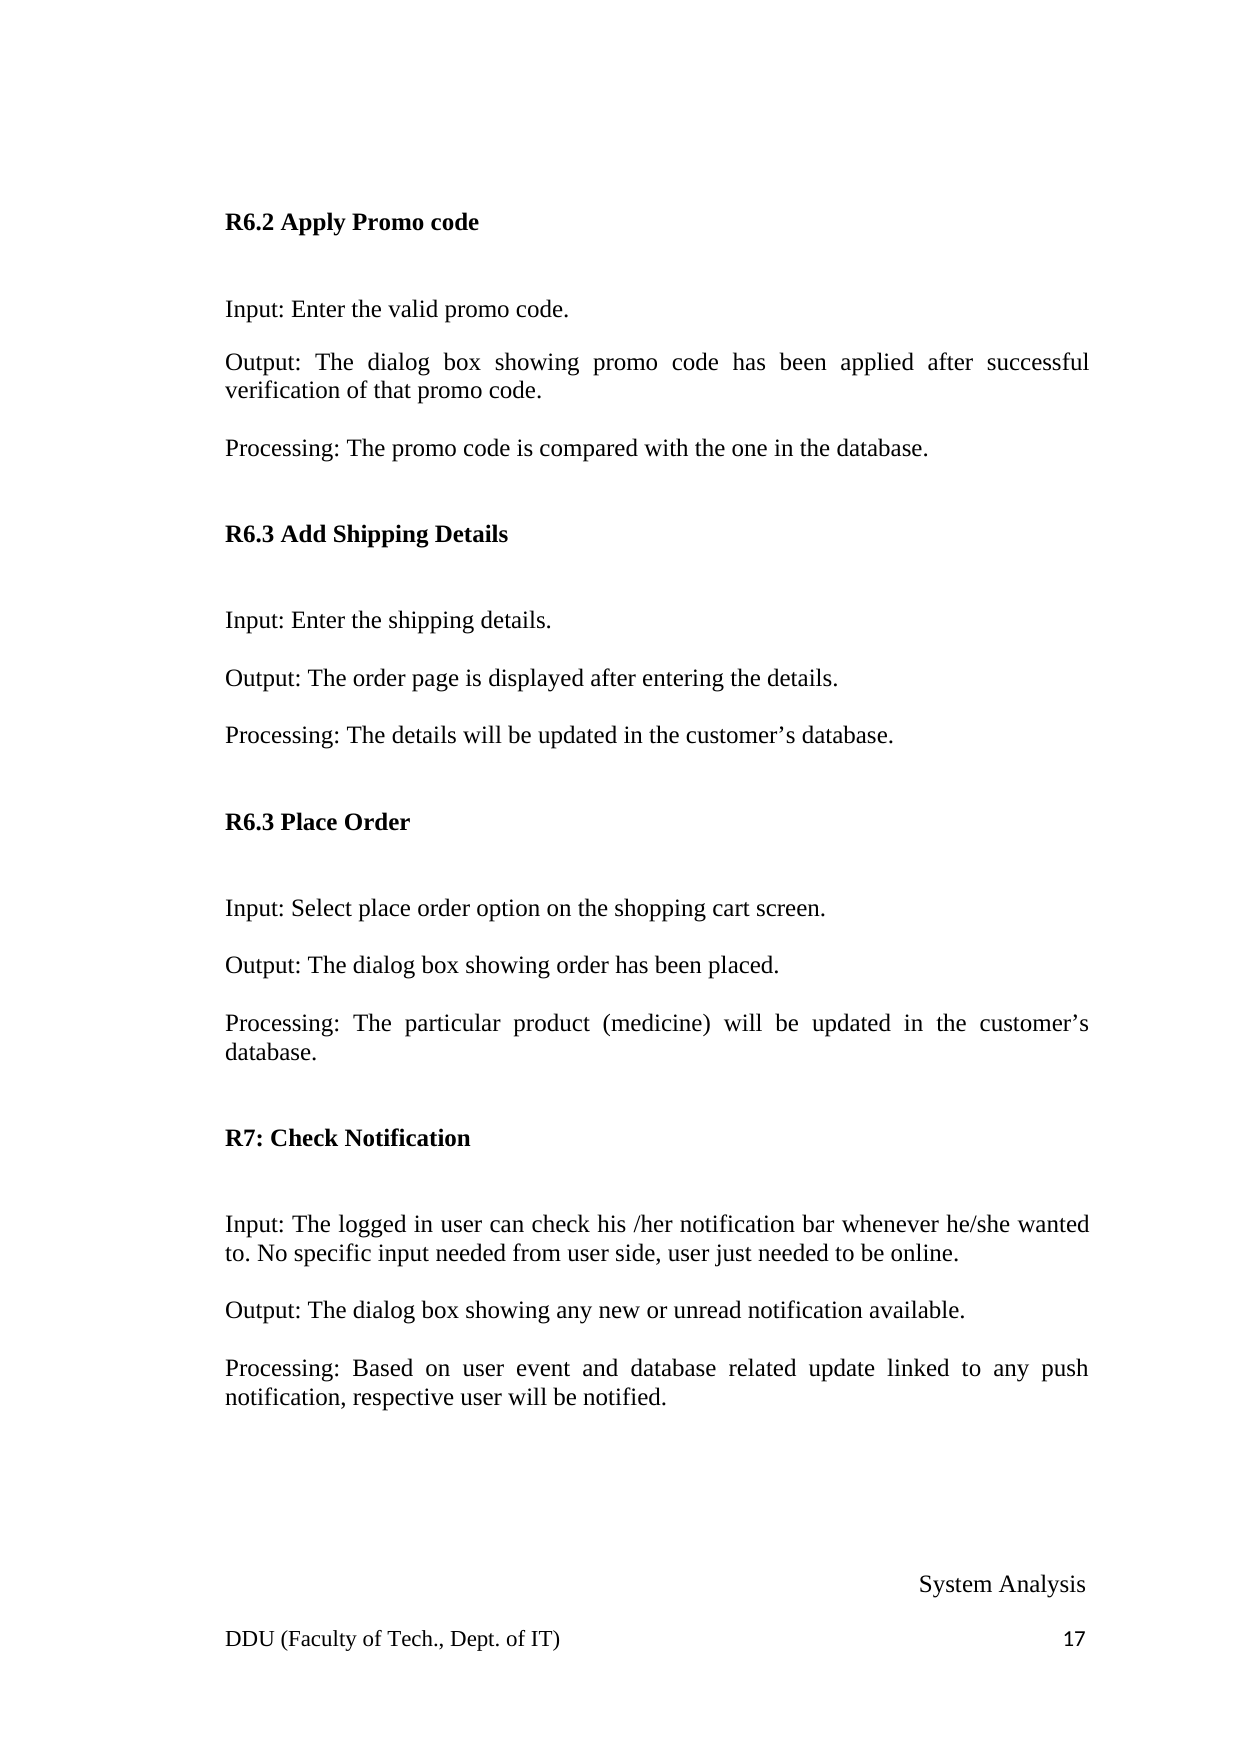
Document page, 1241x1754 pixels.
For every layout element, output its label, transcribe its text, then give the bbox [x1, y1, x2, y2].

text Output: The order page is displayed after entering the details. [225, 663, 1090, 692]
text Processing: The details will be updated in the customer’s database. [225, 720, 1090, 749]
text Output: The dialog box showing any new or unread notification available. [225, 1295, 1090, 1324]
text Processing: The particular product (medicine) will be updated in the customer’s database. [225, 1008, 1090, 1065]
text Input: Enter the valid promo code. [225, 294, 1090, 322]
text Input: The logged in user can check his /her notification bar whenever he/she wanted to. No specific input needed from user side, user just needed to be online. [225, 1209, 1090, 1267]
text R6.3 Add Shipping Details [225, 519, 1090, 548]
text System Analysis [825, 1569, 1090, 1597]
text Processing: Based on user event and database related update linked to any push notification, respective user will be notified. [225, 1353, 1090, 1410]
text Processing: The promo code is compared with the one in the database. [225, 433, 1090, 462]
text Output: The dialog box showing order has been placed. [225, 950, 1090, 979]
text Output: The dialog box showing promo code has been applied after successful verification of that promo code. [225, 347, 1090, 404]
text Input: Select place order option on the shopping cart screen. [225, 893, 1090, 922]
text R6.2 Apply Promo code [225, 207, 1090, 236]
text R7: Check Notification [225, 1123, 1090, 1152]
text Input: Enter the shipping details. [225, 605, 1090, 634]
text R6.3 Place Order [225, 807, 1090, 835]
